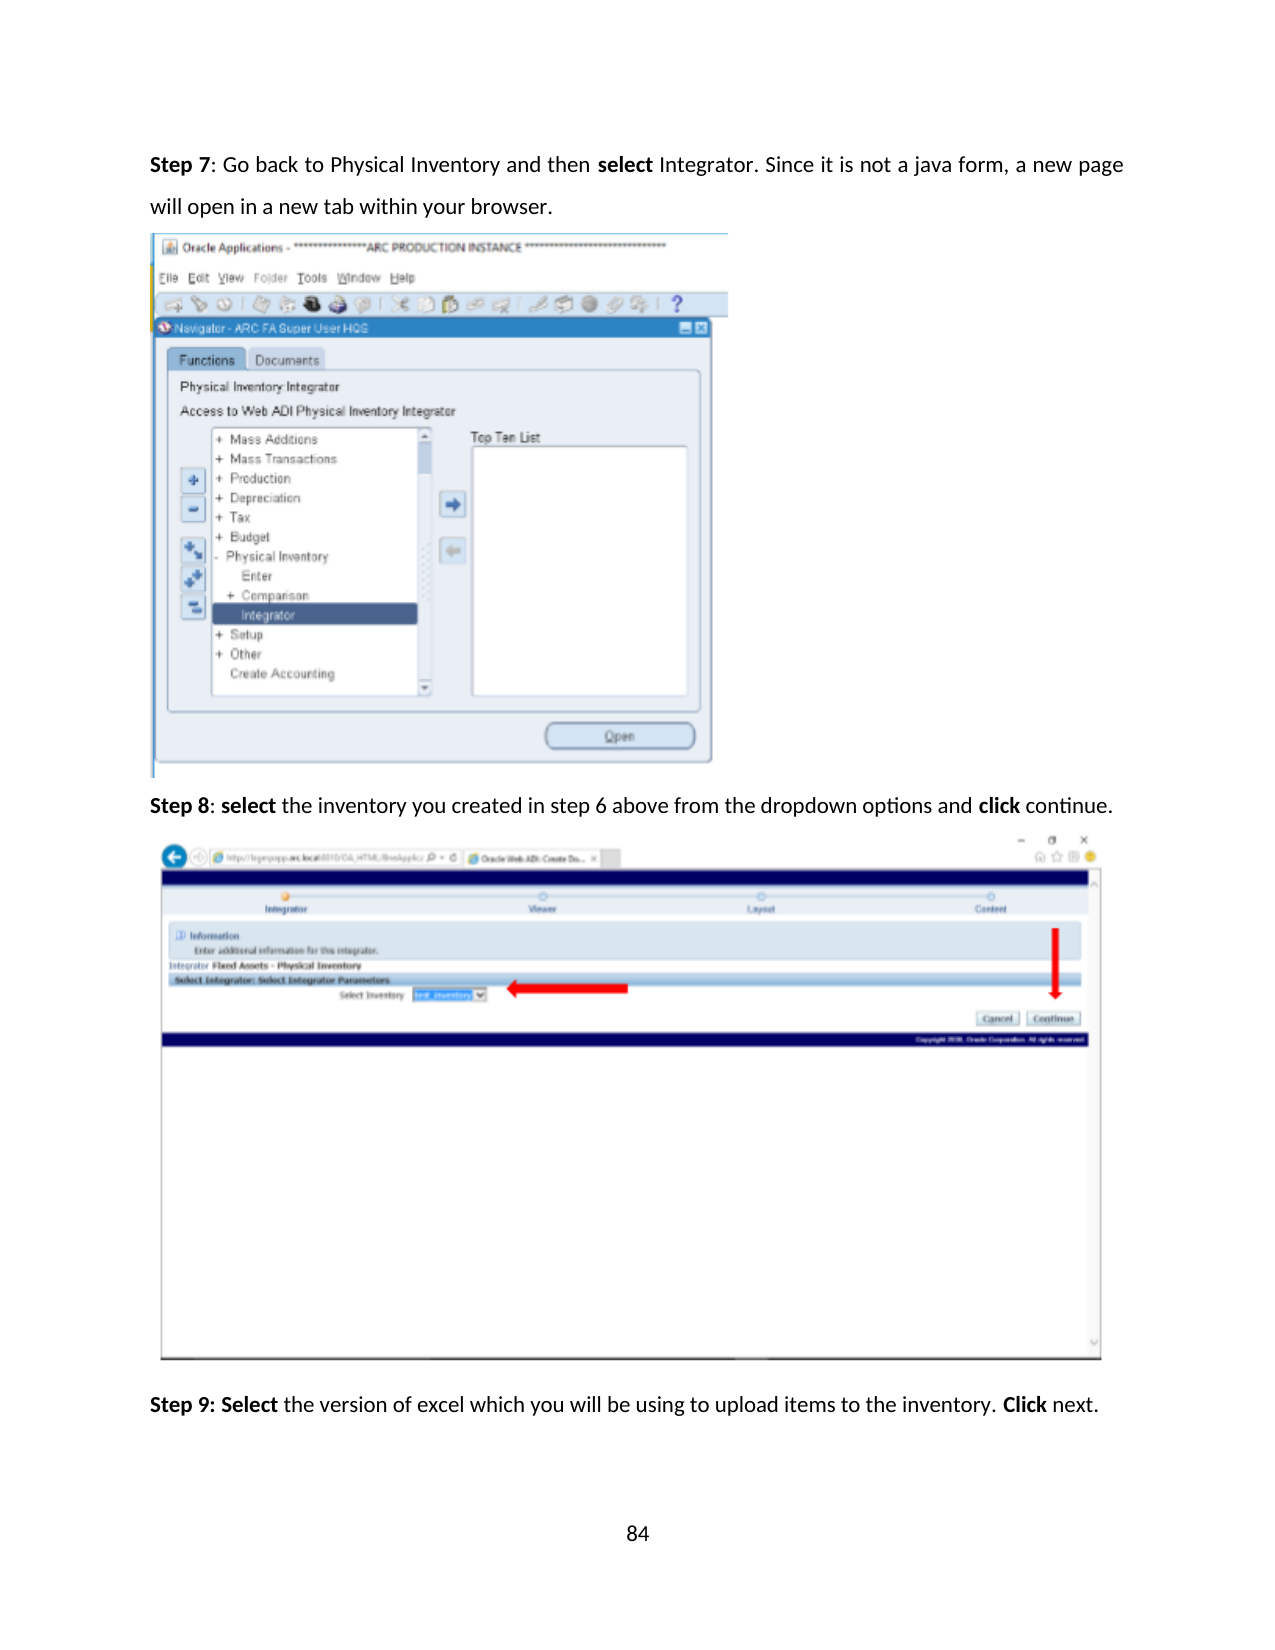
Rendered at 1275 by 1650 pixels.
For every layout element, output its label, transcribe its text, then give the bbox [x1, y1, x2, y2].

text Step 8: select the inventory you created in step 6 above from the dropdown options and click continue. [150, 792, 1125, 820]
text Step 9: Select the version of excel which you will be using to upload items to the inventory. Click next. [150, 1390, 1125, 1418]
picture [150, 833, 1122, 1376]
text Step 7: Go back to Physical Inventory and then select Integrator. Since it is not a java form, a new page will open in a new tab within your browser. [150, 150, 1125, 220]
picture [150, 233, 733, 778]
